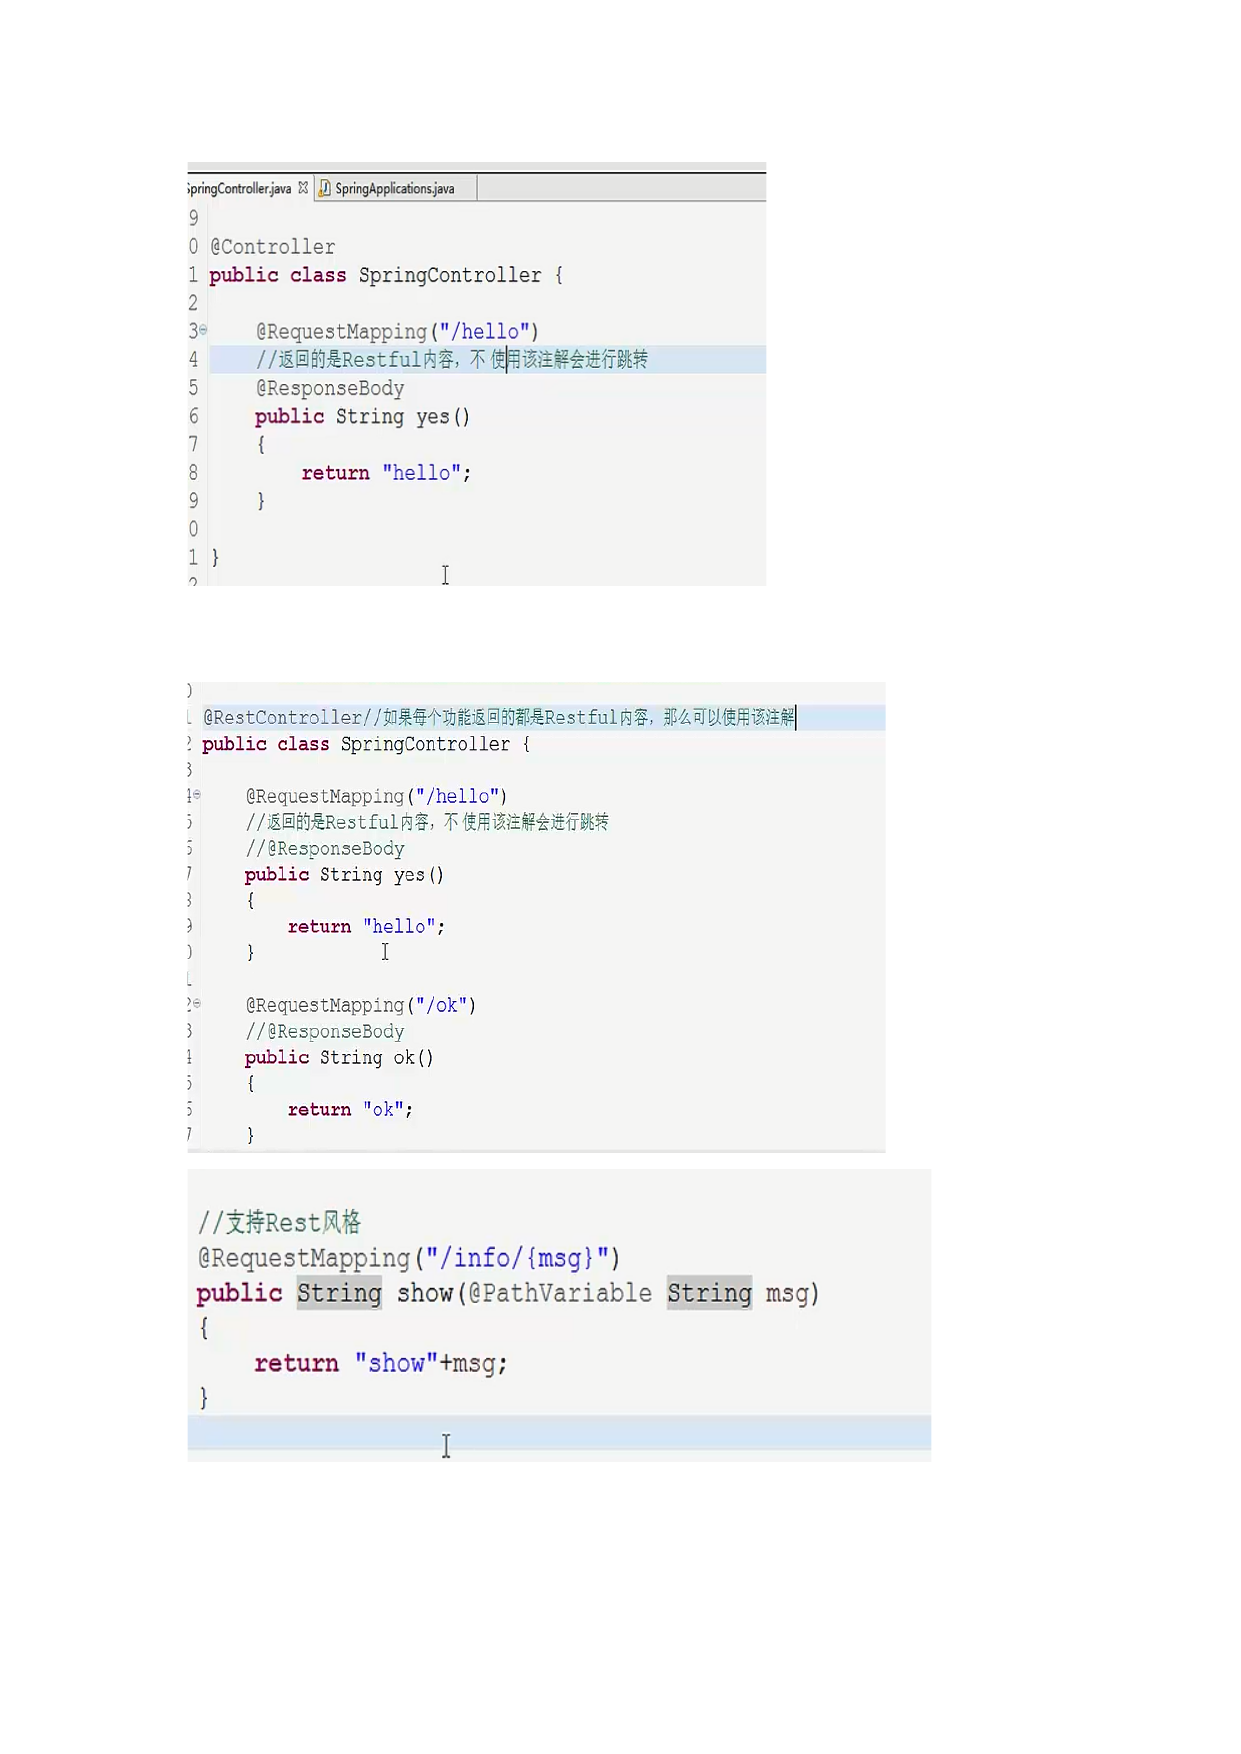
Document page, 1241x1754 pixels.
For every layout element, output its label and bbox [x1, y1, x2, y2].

picture [187, 162, 767, 586]
picture [187, 682, 886, 1153]
picture [187, 1169, 932, 1462]
